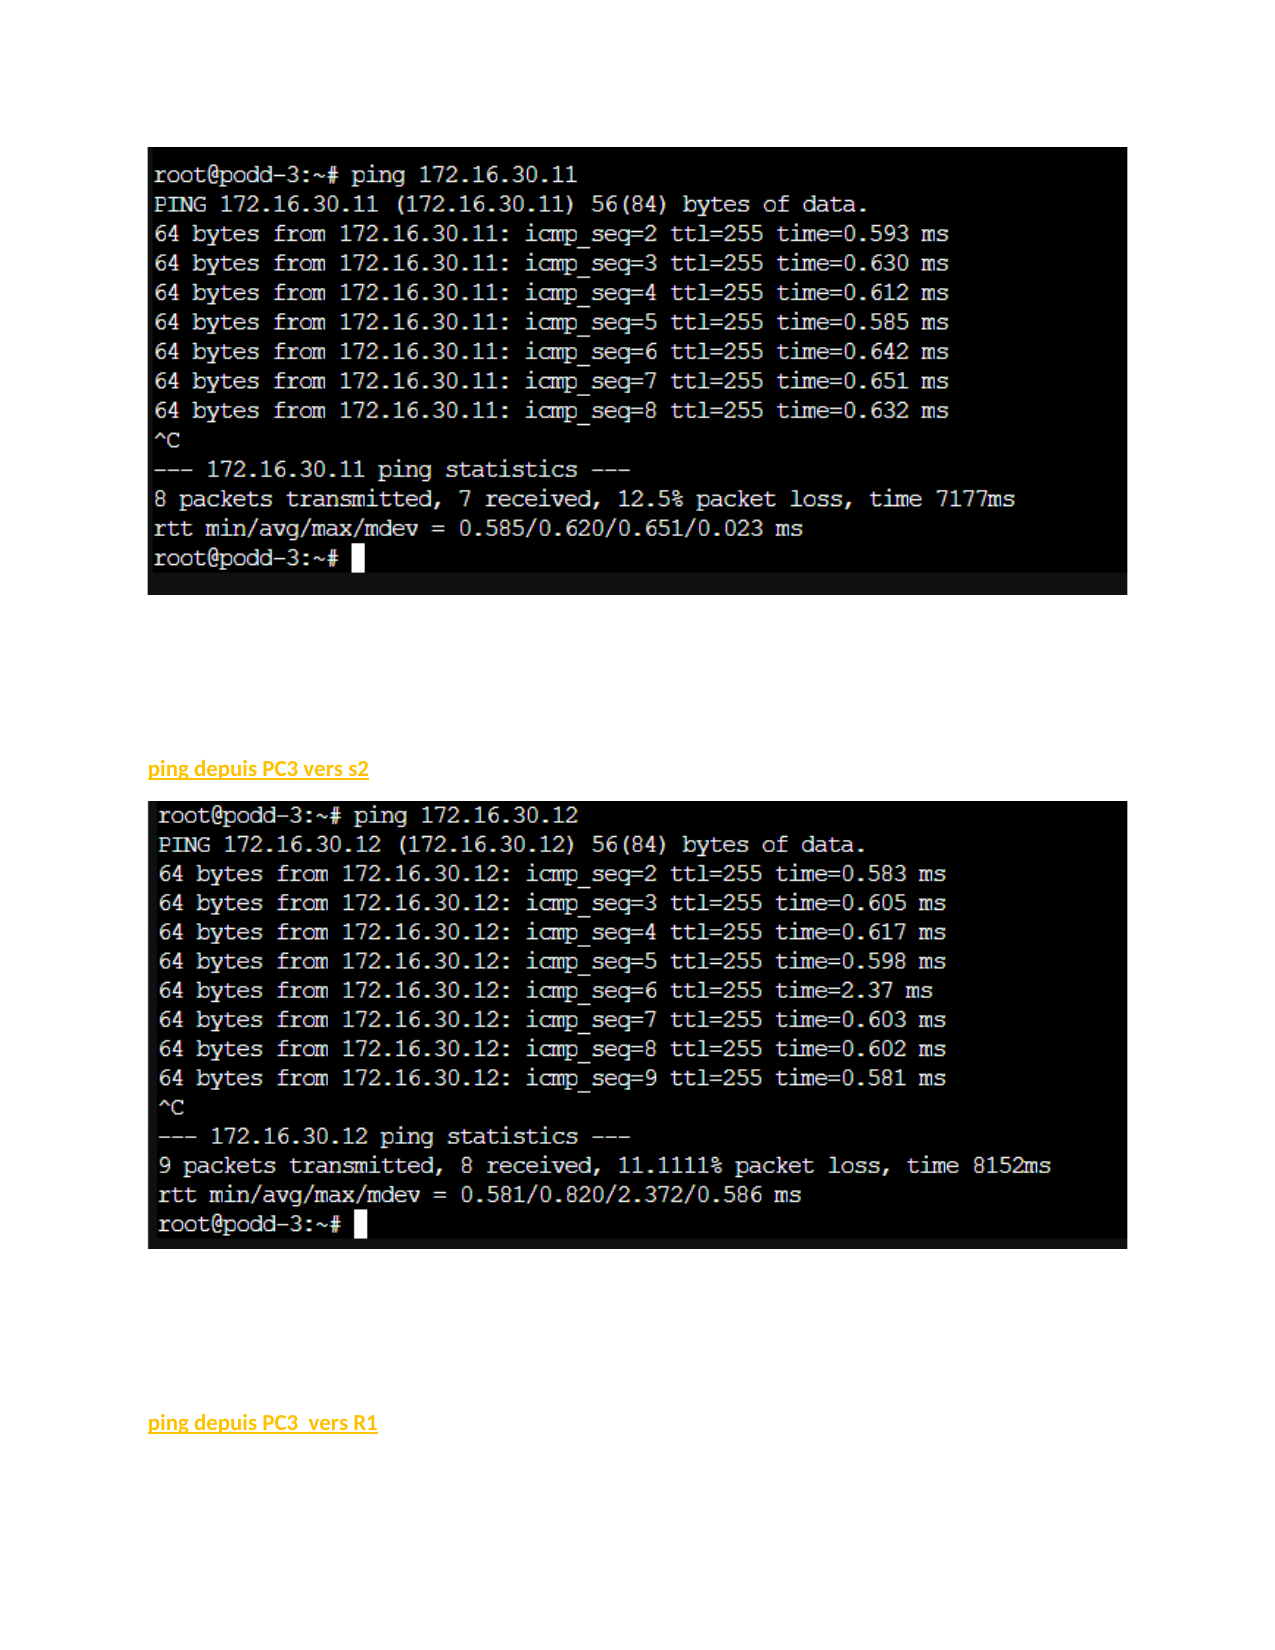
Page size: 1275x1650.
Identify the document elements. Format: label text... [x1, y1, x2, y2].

picture [147, 801, 1128, 1249]
text ping depuis PC3 vers R1 [148, 1408, 1127, 1436]
picture [147, 147, 1128, 595]
text ping depuis PC3 vers s2 [148, 754, 1127, 782]
